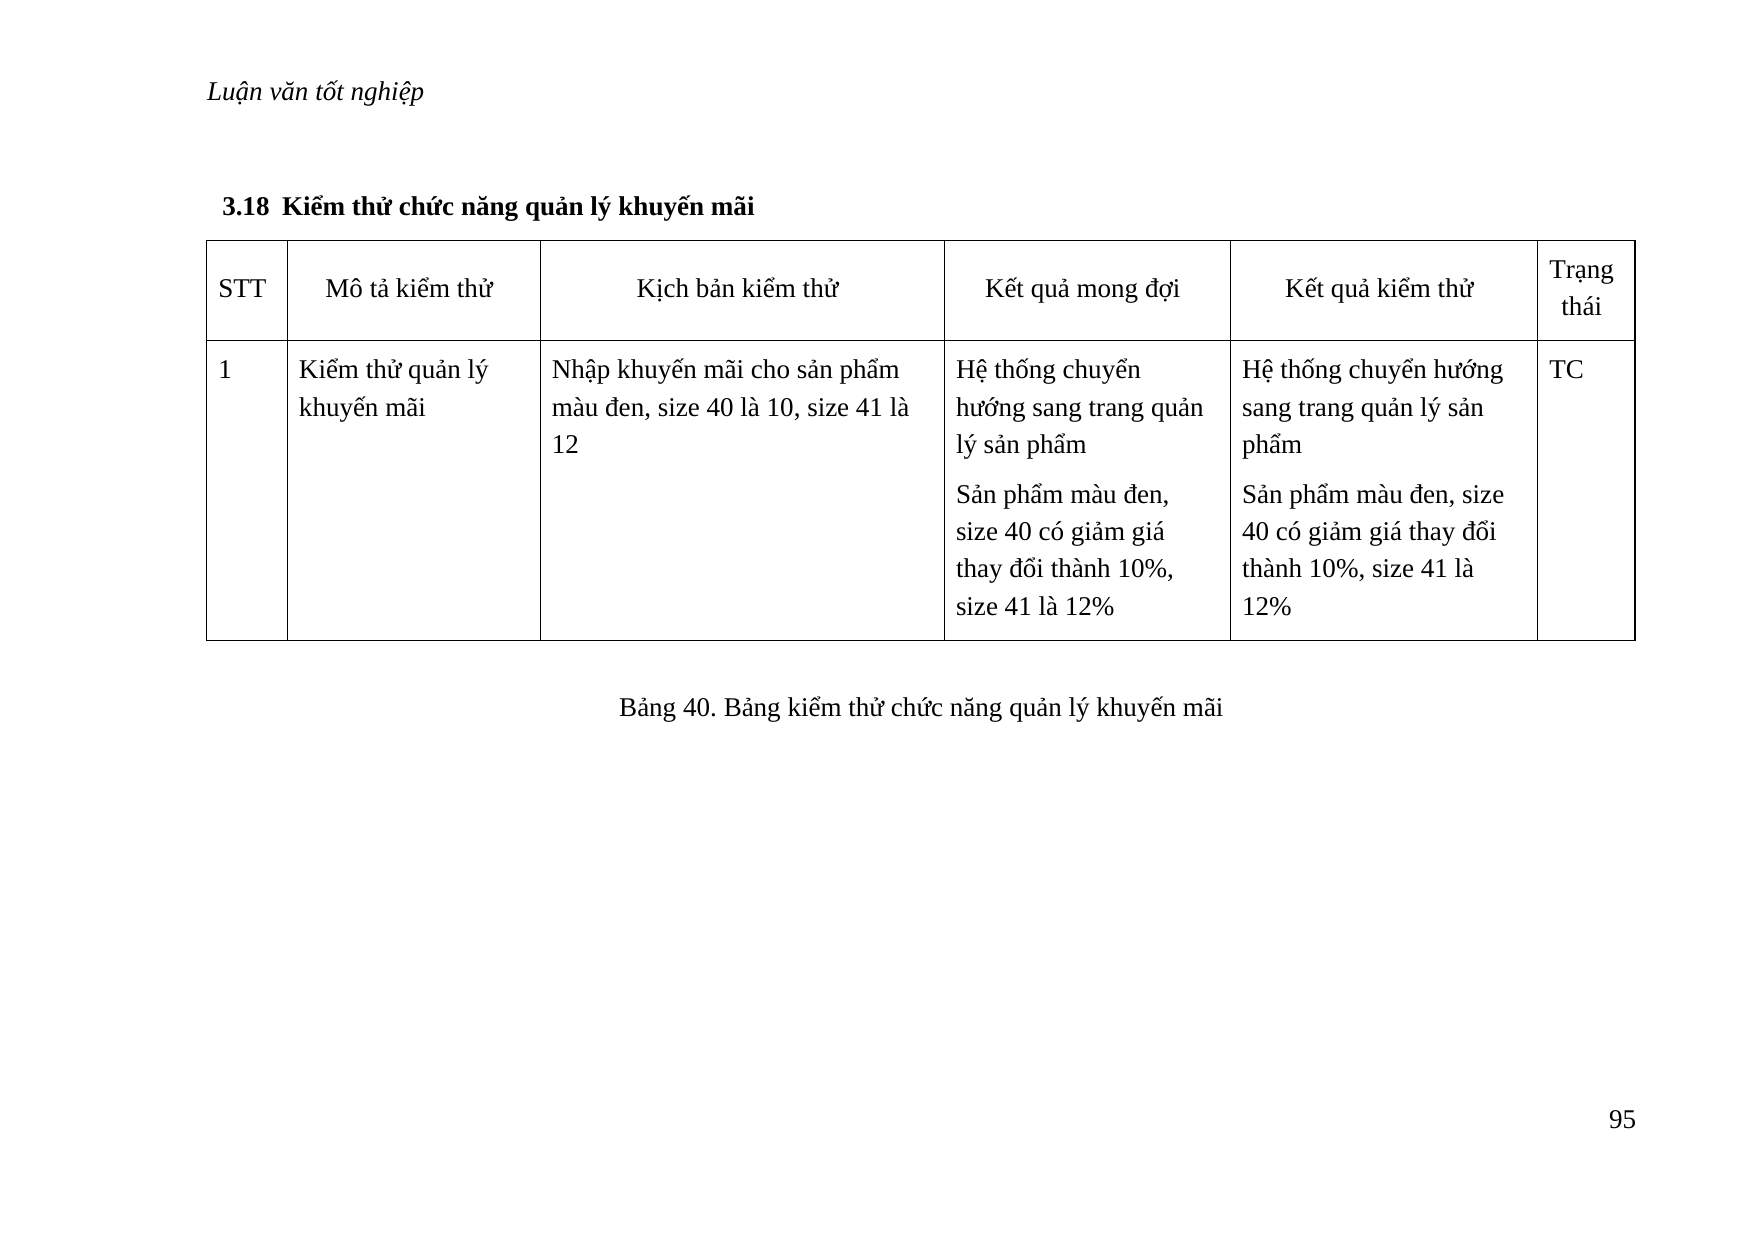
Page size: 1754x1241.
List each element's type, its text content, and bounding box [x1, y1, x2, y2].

table_cell Hệ thống chuyển hướng sang trang quản lý sản phẩm Sản phẩm màu đen, size 40 có giảm giá thay đổi thành 10%, size 41 là 12% [945, 341, 1230, 640]
text Kiểm thử chức năng quản lý khuyến mãi [222, 190, 1626, 221]
table_header Trạng thái [1538, 241, 1634, 340]
table_header Kết quả kiểm thử [1231, 241, 1537, 340]
table_header Mô tả kiểm thử [288, 241, 540, 340]
table_cell TC [1538, 341, 1634, 640]
table_cell Nhập khuyến mãi cho sản phẩm màu đen, size 40 là 10, size 41 là 12 [541, 341, 944, 640]
text Bảng kiểm thử chức năng quản lý khuyến mãi [207, 691, 1636, 722]
table_header STT [207, 241, 287, 340]
table_cell Kiểm thử quản lý khuyến mãi [288, 341, 540, 640]
table_cell Hệ thống chuyển hướng sang trang quản lý sản phẩm Sản phẩm màu đen, size 40 có giảm giá thay đổi thành 10%, size 41 là 12% [1231, 341, 1537, 640]
table_header Kịch bản kiểm thử [541, 241, 944, 340]
table_header Kết quả mong đợi [945, 241, 1230, 340]
table_cell 1 [207, 341, 287, 640]
